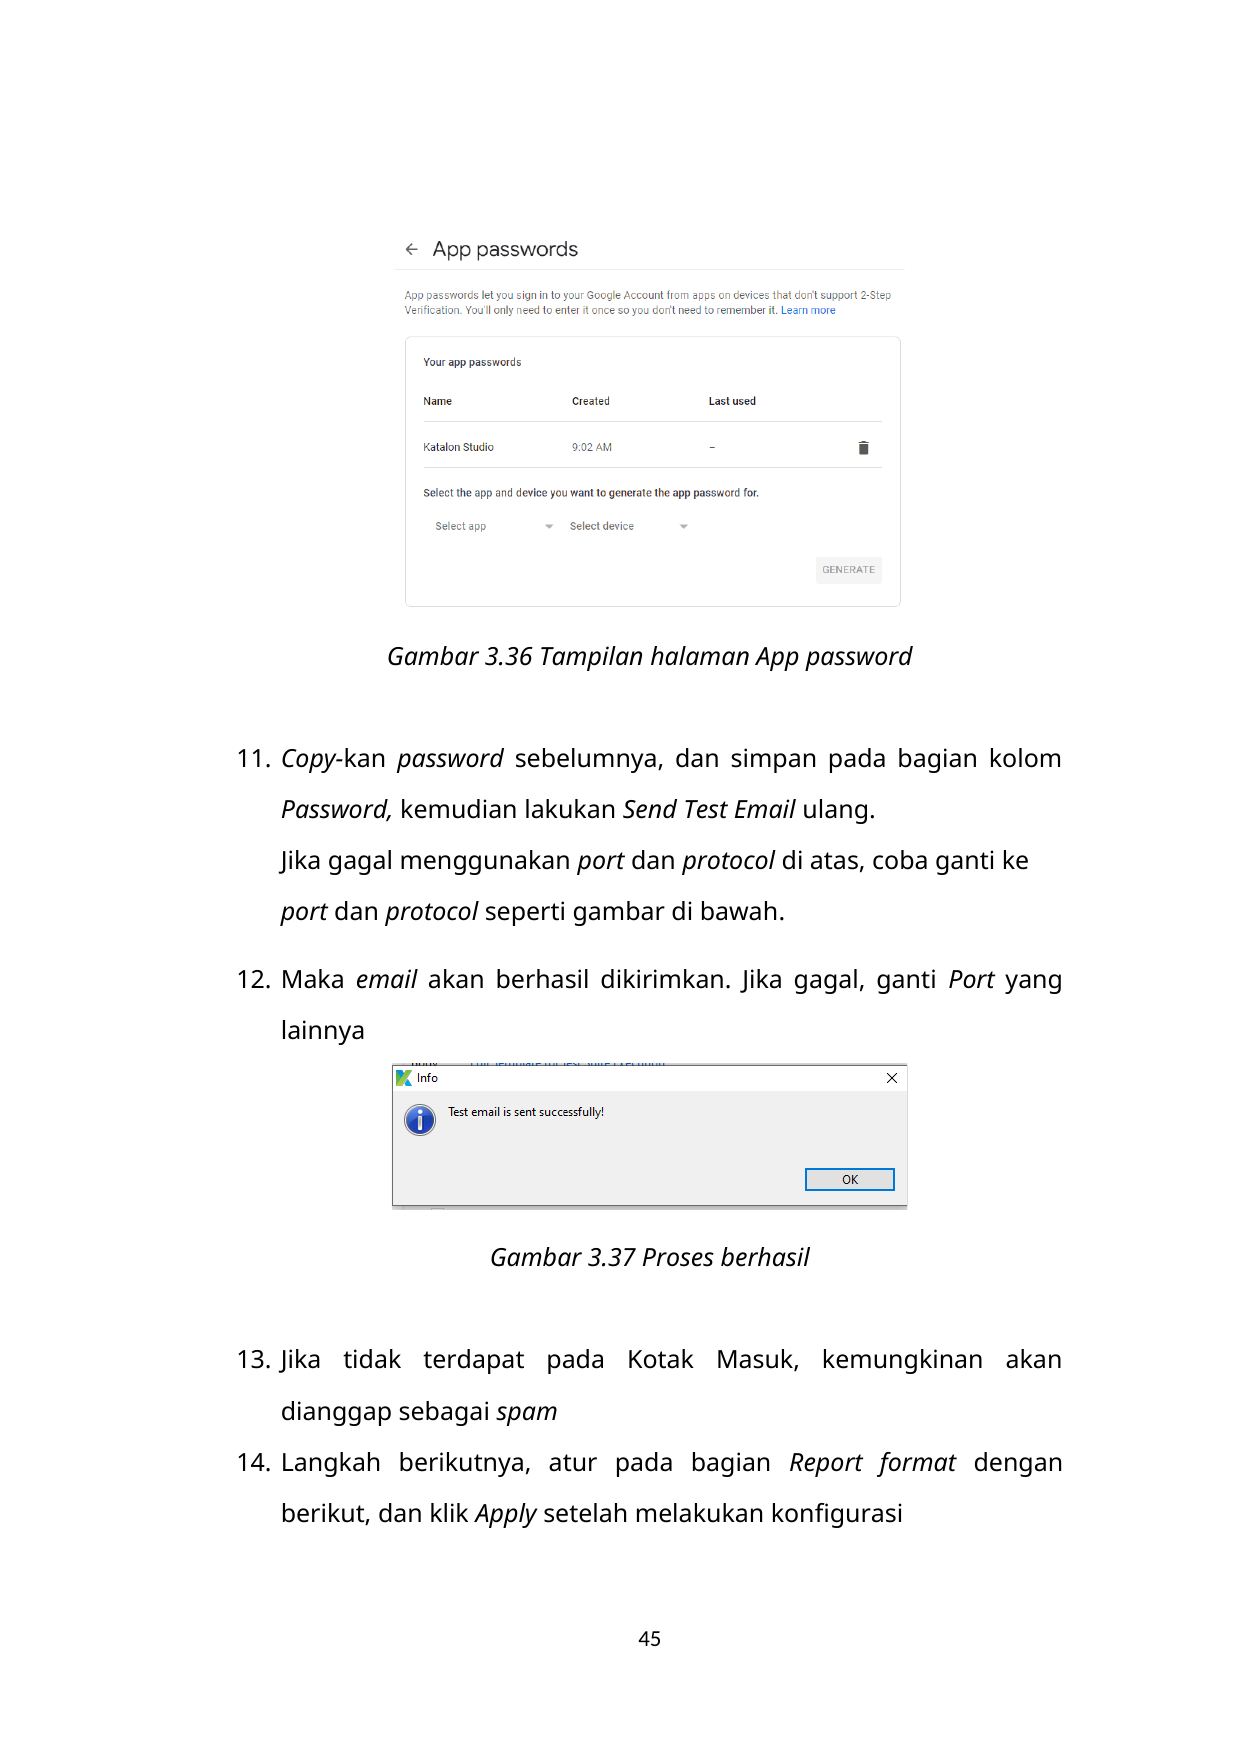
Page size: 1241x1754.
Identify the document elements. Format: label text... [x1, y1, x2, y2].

picture [391, 1063, 908, 1210]
list Maka email akan berhasil dikirimkan. Jika gagal, ganti Port yang lainnya [236, 962, 1063, 1047]
list Copy-kan password sebelumnya, dan simpan pada bagian kolom Password, kemudian lakukan Send Test Email ulang. [236, 741, 1063, 826]
picture [394, 236, 905, 609]
list Jika tidak terdapat pada Kotak Masuk, kemungkinan akan dianggap sebagai spam [236, 1342, 1063, 1427]
text Gambar 3.36 Tampilan halaman App password [236, 639, 1063, 673]
text Jika gagal menggunakan port dan protocol di atas, coba ganti ke port dan protocol seperti gambar di bawah. [281, 843, 1063, 928]
list Langkah berikutnya, atur pada bagian Report format dengan berikut, dan klik Apply setelah melakukan konfigurasi [236, 1444, 1063, 1529]
text Gambar 3.37 Proses berhasil [236, 1240, 1063, 1274]
